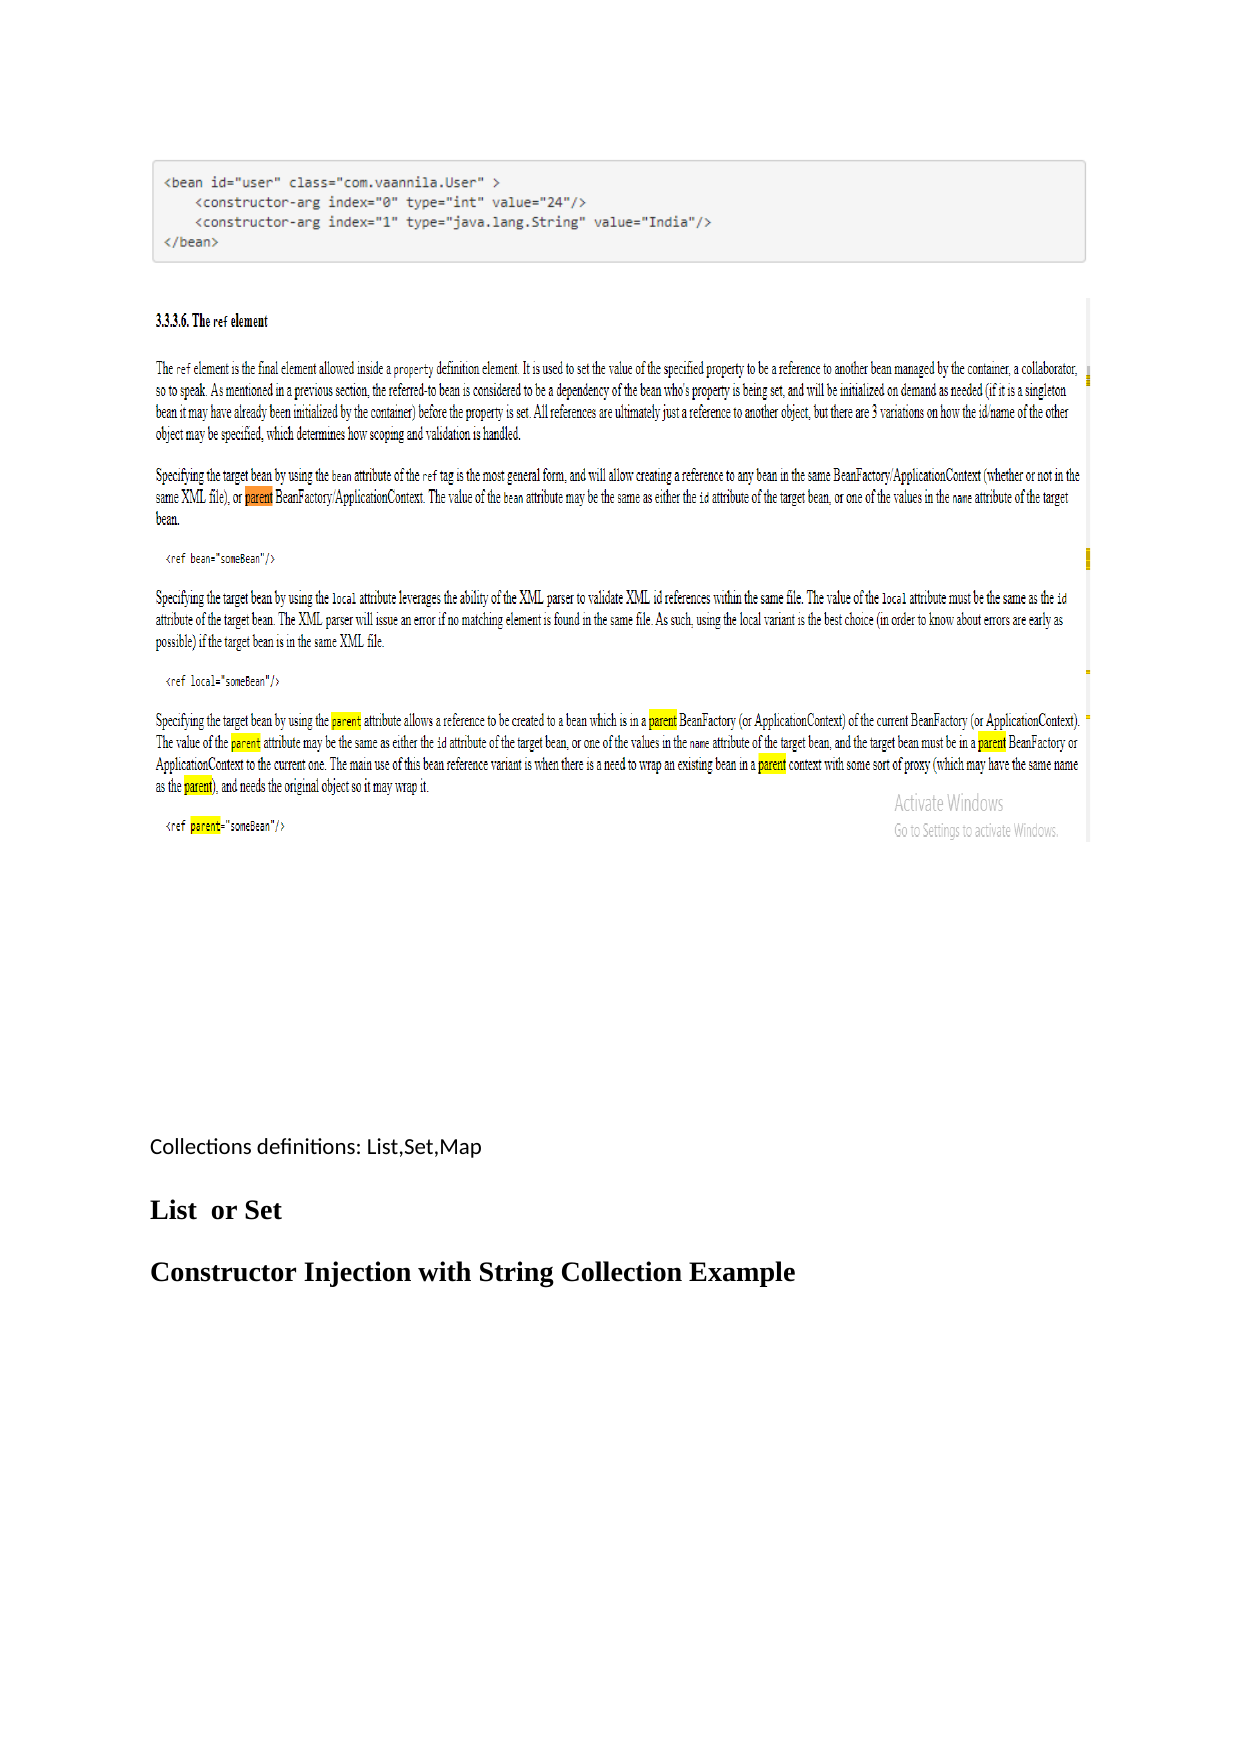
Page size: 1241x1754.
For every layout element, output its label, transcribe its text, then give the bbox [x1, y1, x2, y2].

subtitle List or Set [150, 1193, 1090, 1226]
subtitle Constructor Injection with String Collection Example [150, 1255, 1090, 1287]
picture [150, 150, 1091, 274]
text Collections definitions: List,Set,Map [150, 1132, 1090, 1160]
picture [150, 298, 1091, 842]
